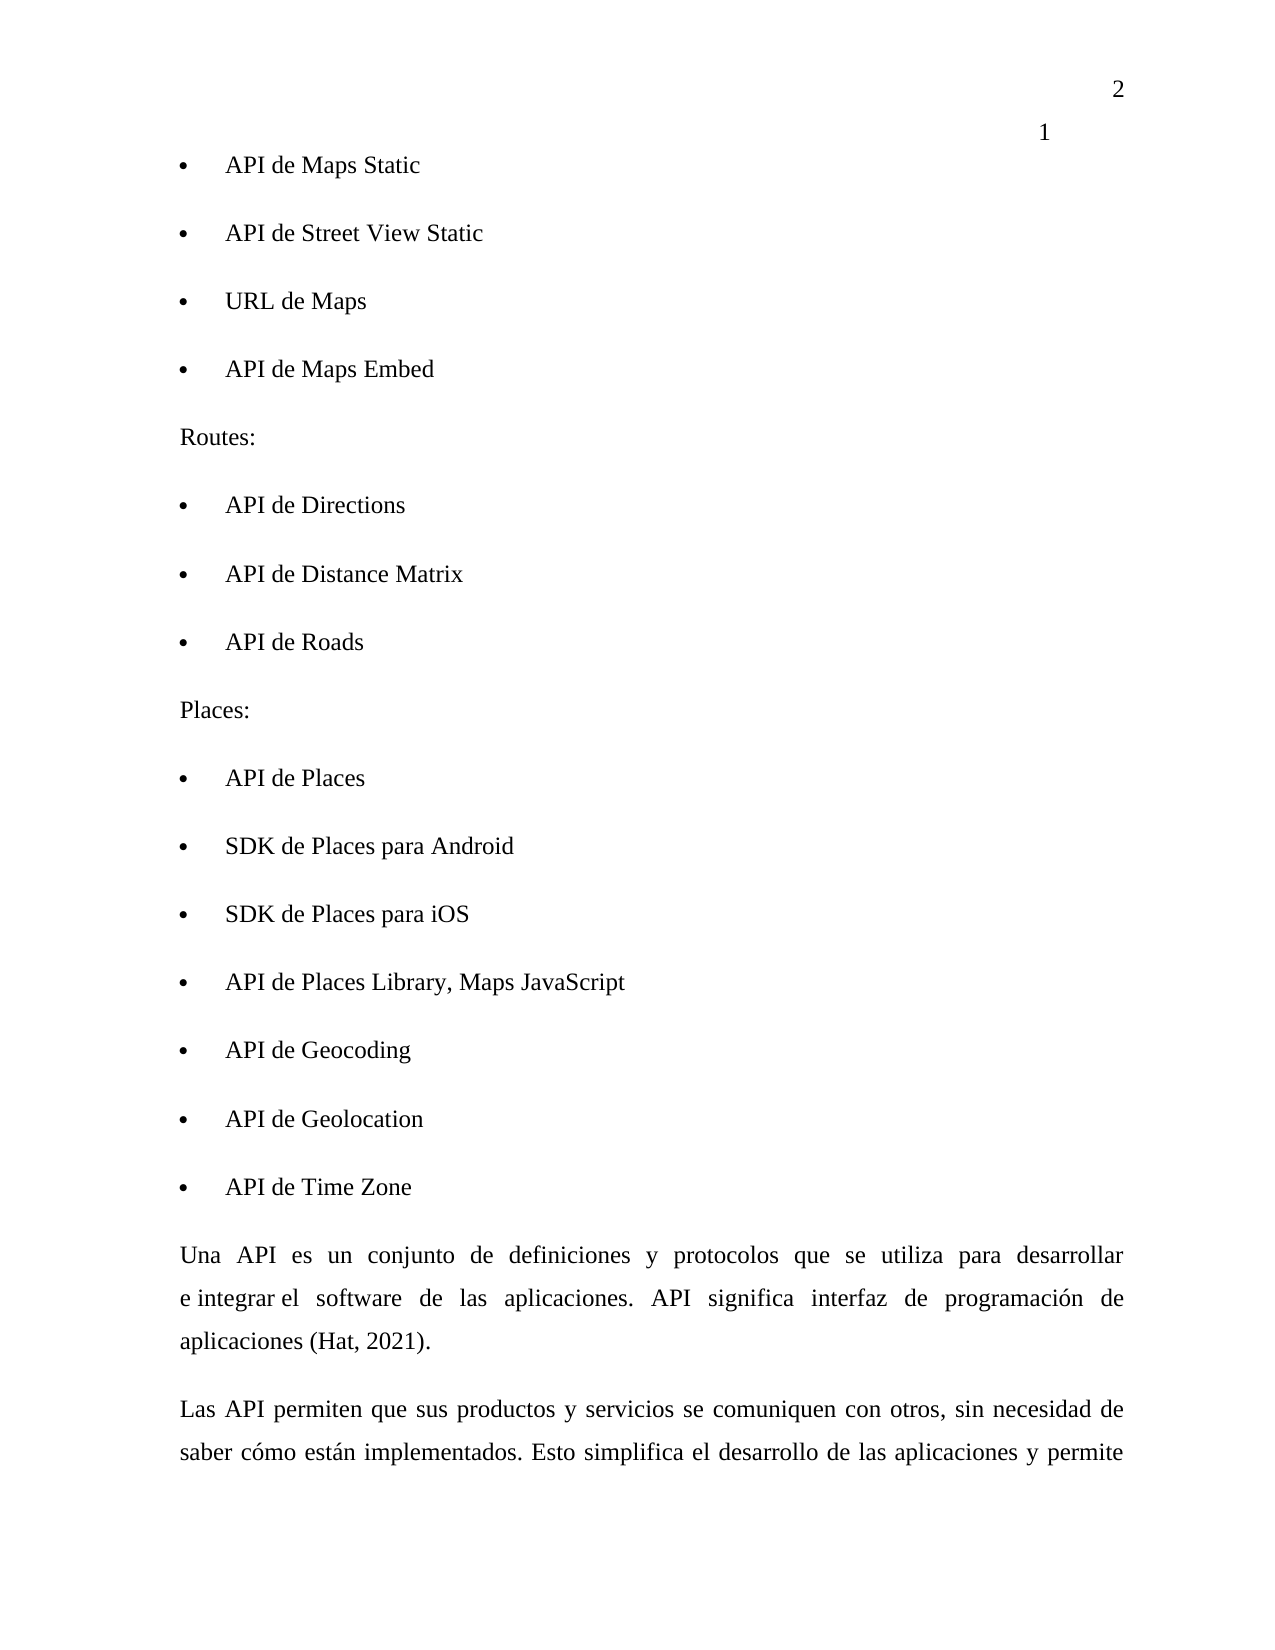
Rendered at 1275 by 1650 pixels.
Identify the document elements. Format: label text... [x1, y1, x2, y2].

list API de Directions [179, 491, 1125, 519]
list API de Geocoding [179, 1036, 1125, 1064]
list API de Places [179, 763, 1125, 792]
list API de Geolocation [179, 1104, 1125, 1132]
text Places: [179, 695, 1125, 724]
list API de Maps Embed [179, 354, 1125, 383]
list SDK de Places para iOS [179, 899, 1125, 928]
list API de Time Zone [179, 1172, 1125, 1201]
text Routes: [179, 422, 1125, 451]
text Una API es un conjunto de definiciones y protocolos que se utiliza para desarrollar e integrar el software de las aplicaciones. API significa interfaz de programación de aplicaciones. [179, 1240, 1125, 1355]
list API de Places Library, Maps JavaScript [179, 967, 1125, 996]
list API de Street View Static [179, 218, 1125, 247]
list SDK de Places para Android [179, 831, 1125, 860]
list API de Maps Static [179, 150, 1125, 179]
list URL de Maps [179, 286, 1125, 315]
list API de Distance Matrix [179, 559, 1125, 587]
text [179, 1394, 1125, 1466]
list API de Roads [179, 627, 1125, 656]
